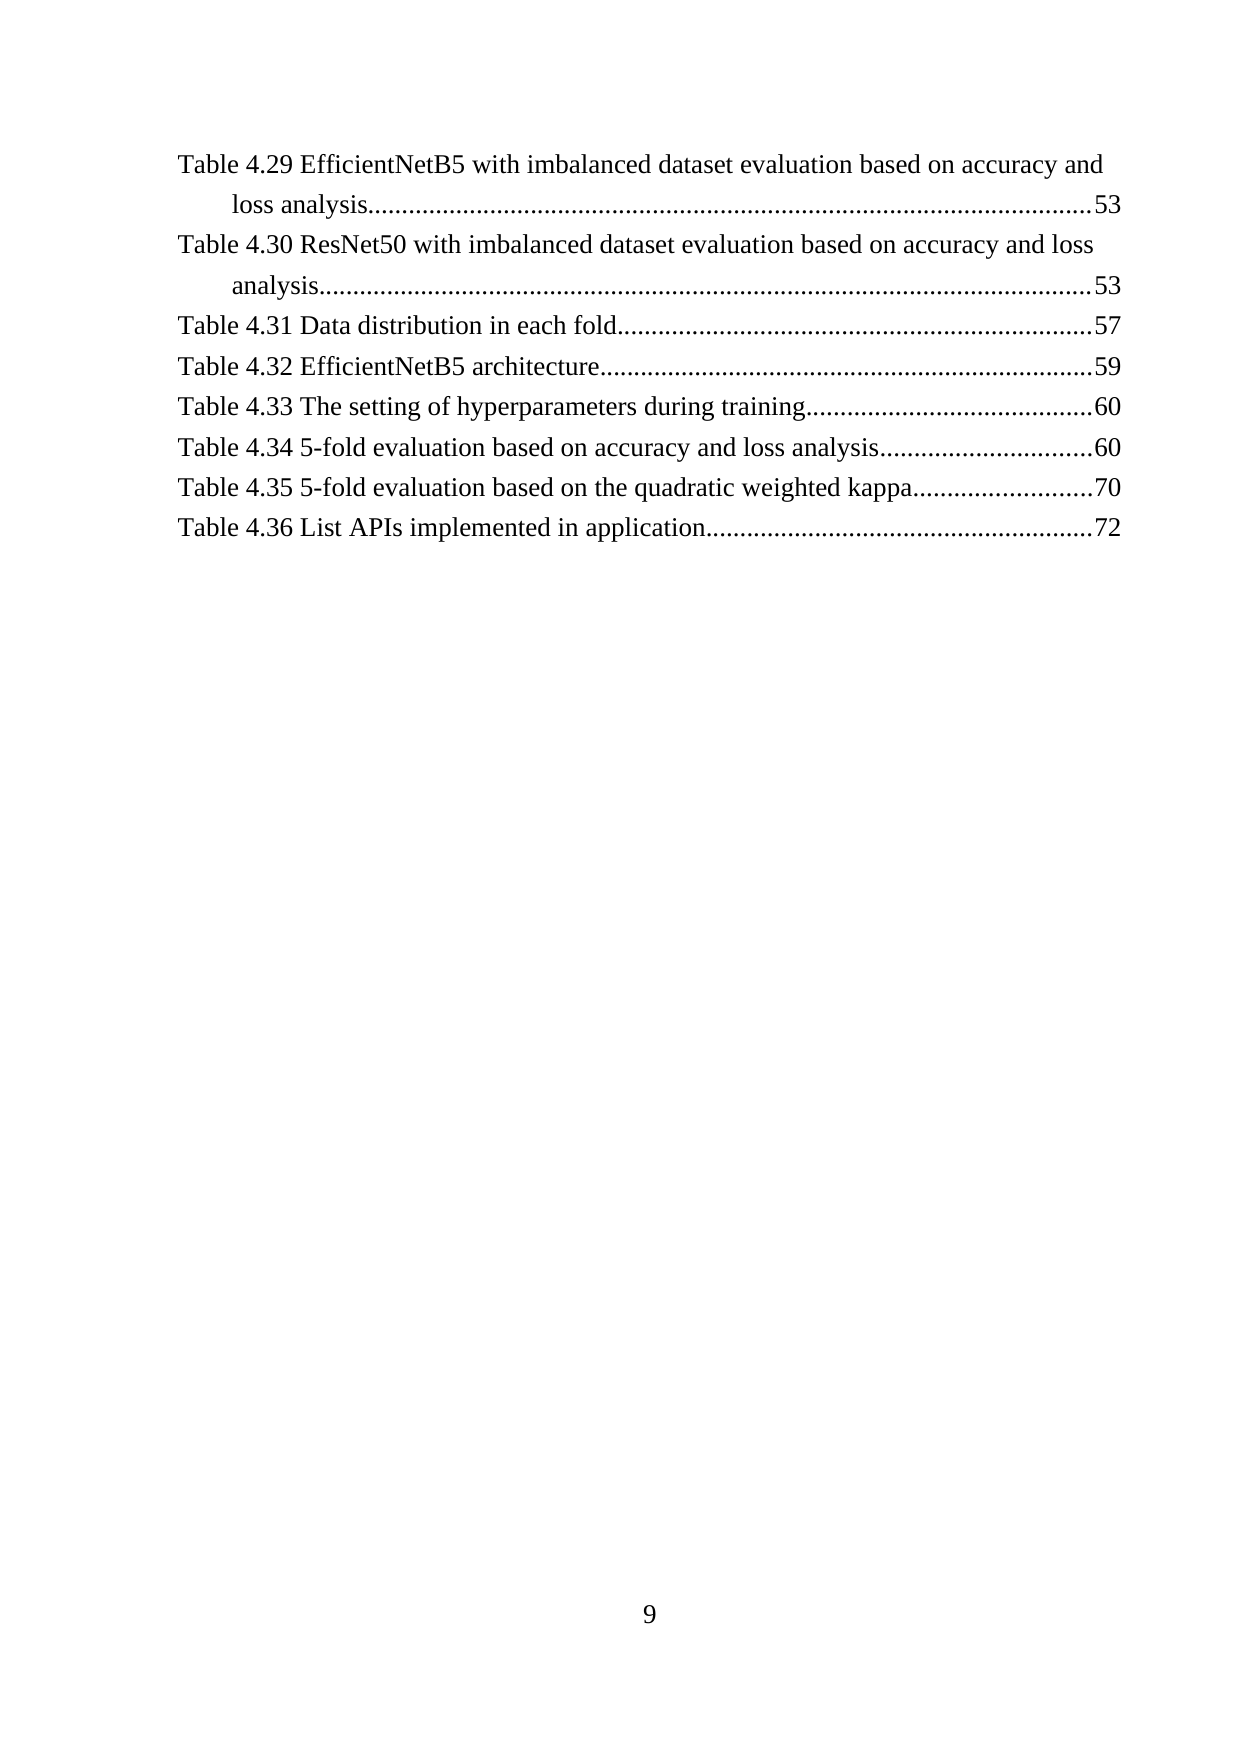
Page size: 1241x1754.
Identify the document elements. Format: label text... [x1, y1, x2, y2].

text Table 4.32 EfficientNetB5 architecture 59 [177, 350, 1122, 381]
text Table 4.29 EfficientNetB5 with imbalanced dataset evaluation based on accuracy and loss analysis 53 [177, 148, 1122, 219]
text Table 4.36 List APIs implemented in application 72 [177, 511, 1122, 543]
text Table 4.33 The setting of hyperparameters during training 60 [177, 390, 1122, 421]
text Table 4.35 5-fold evaluation based on the quadratic weighted kappa 70 [177, 471, 1122, 502]
text Table 4.31 Data distribution in each fold 57 [177, 309, 1122, 341]
text Table 4.34 5-fold evaluation based on accuracy and loss analysis 60 [177, 431, 1122, 462]
text Table 4.30 ResNet50 with imbalanced dataset evaluation based on accuracy and loss analysis 53 [177, 228, 1122, 300]
